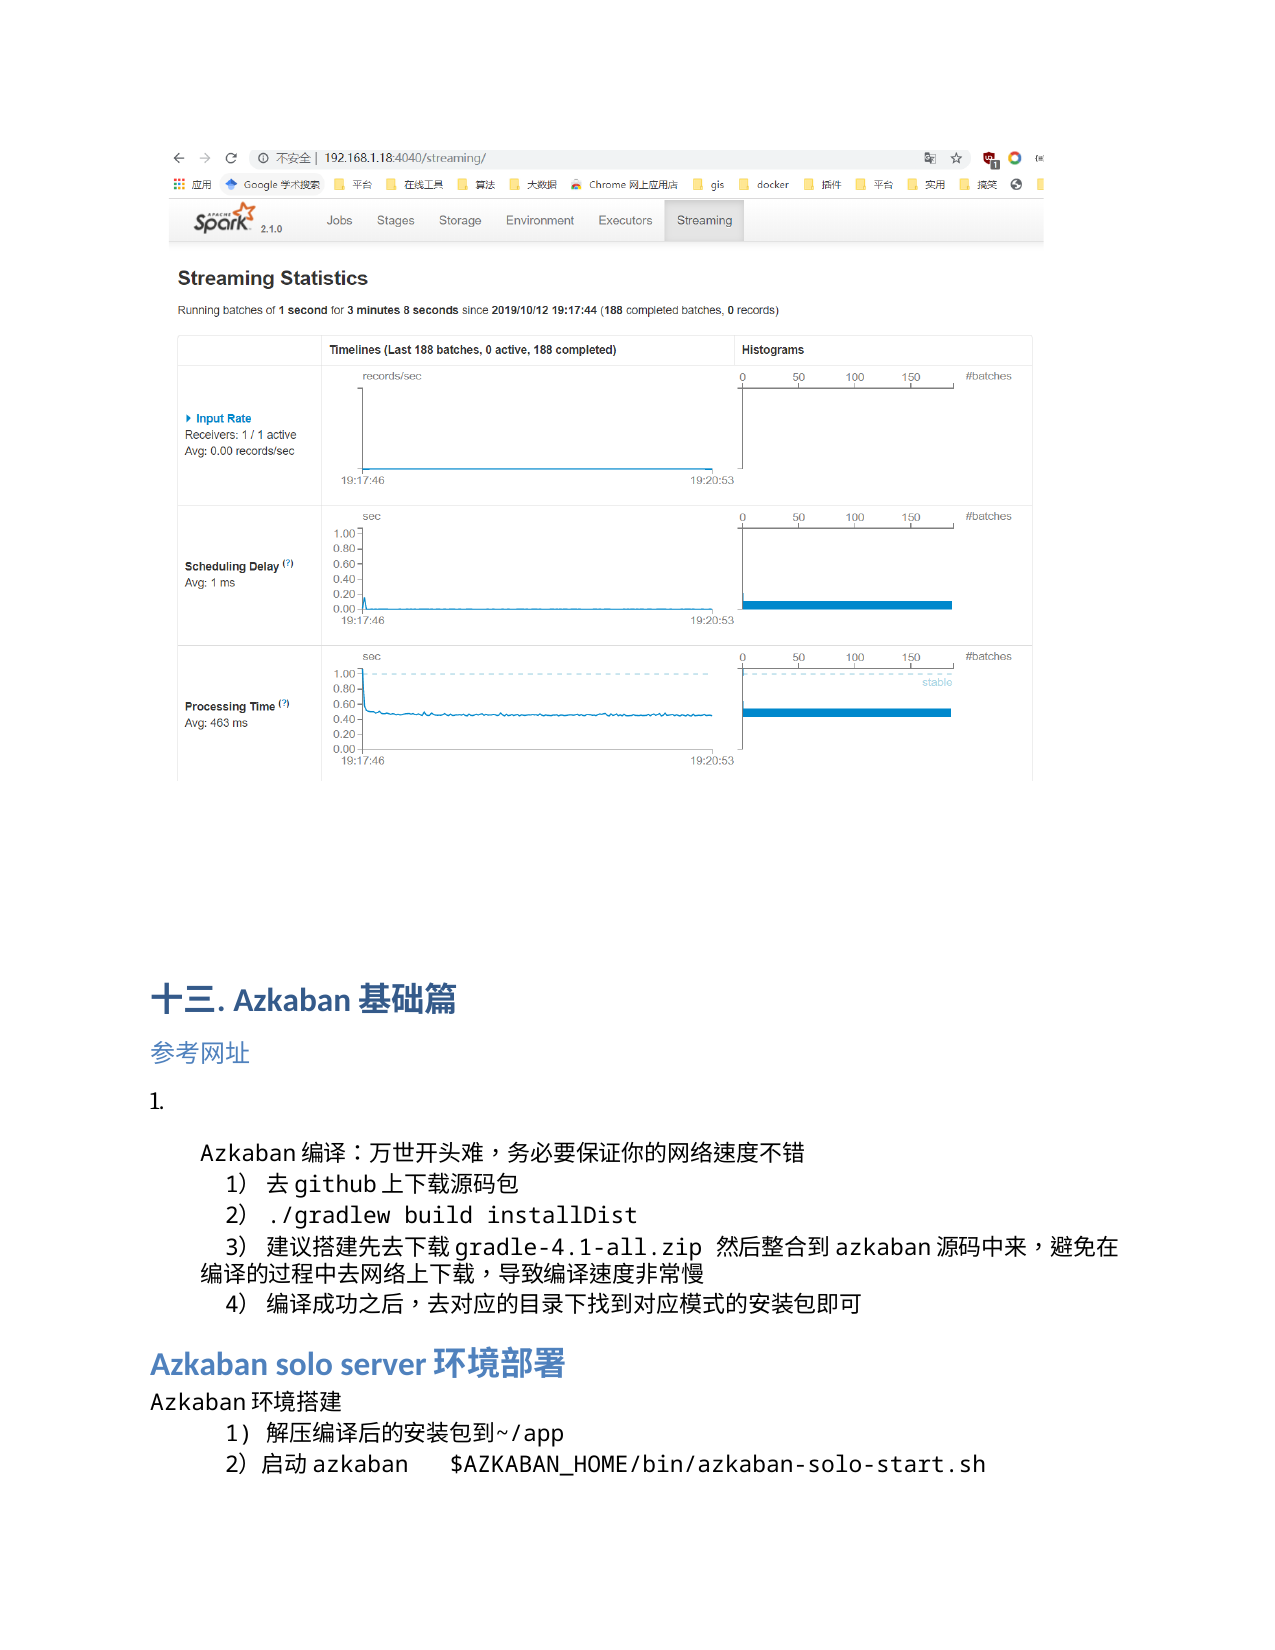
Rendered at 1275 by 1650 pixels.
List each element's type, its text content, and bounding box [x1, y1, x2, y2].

subtitle Azkaban solo server环境部署 [150, 1340, 1125, 1386]
list Azkaban编译：万世开头难，务必要保证你的网络速度不错 1） 去github上下载源码包 2） ./gradlew build installDist 3） 建议搭建先去下载gradle-4.1-all.zip 然后整合到azkaban源码中来，避免在编译的过程中去网络上下载，导致编译速度非常慢 4） 编译成功之后，去对应的目录下找到对应模式的安装包即可 [150, 1137, 1125, 1319]
text 参考网址 [150, 1039, 1125, 1068]
subtitle 十三. Azkaban基础篇 [150, 975, 1125, 1021]
picture [168, 150, 1044, 781]
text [150, 1386, 1125, 1479]
